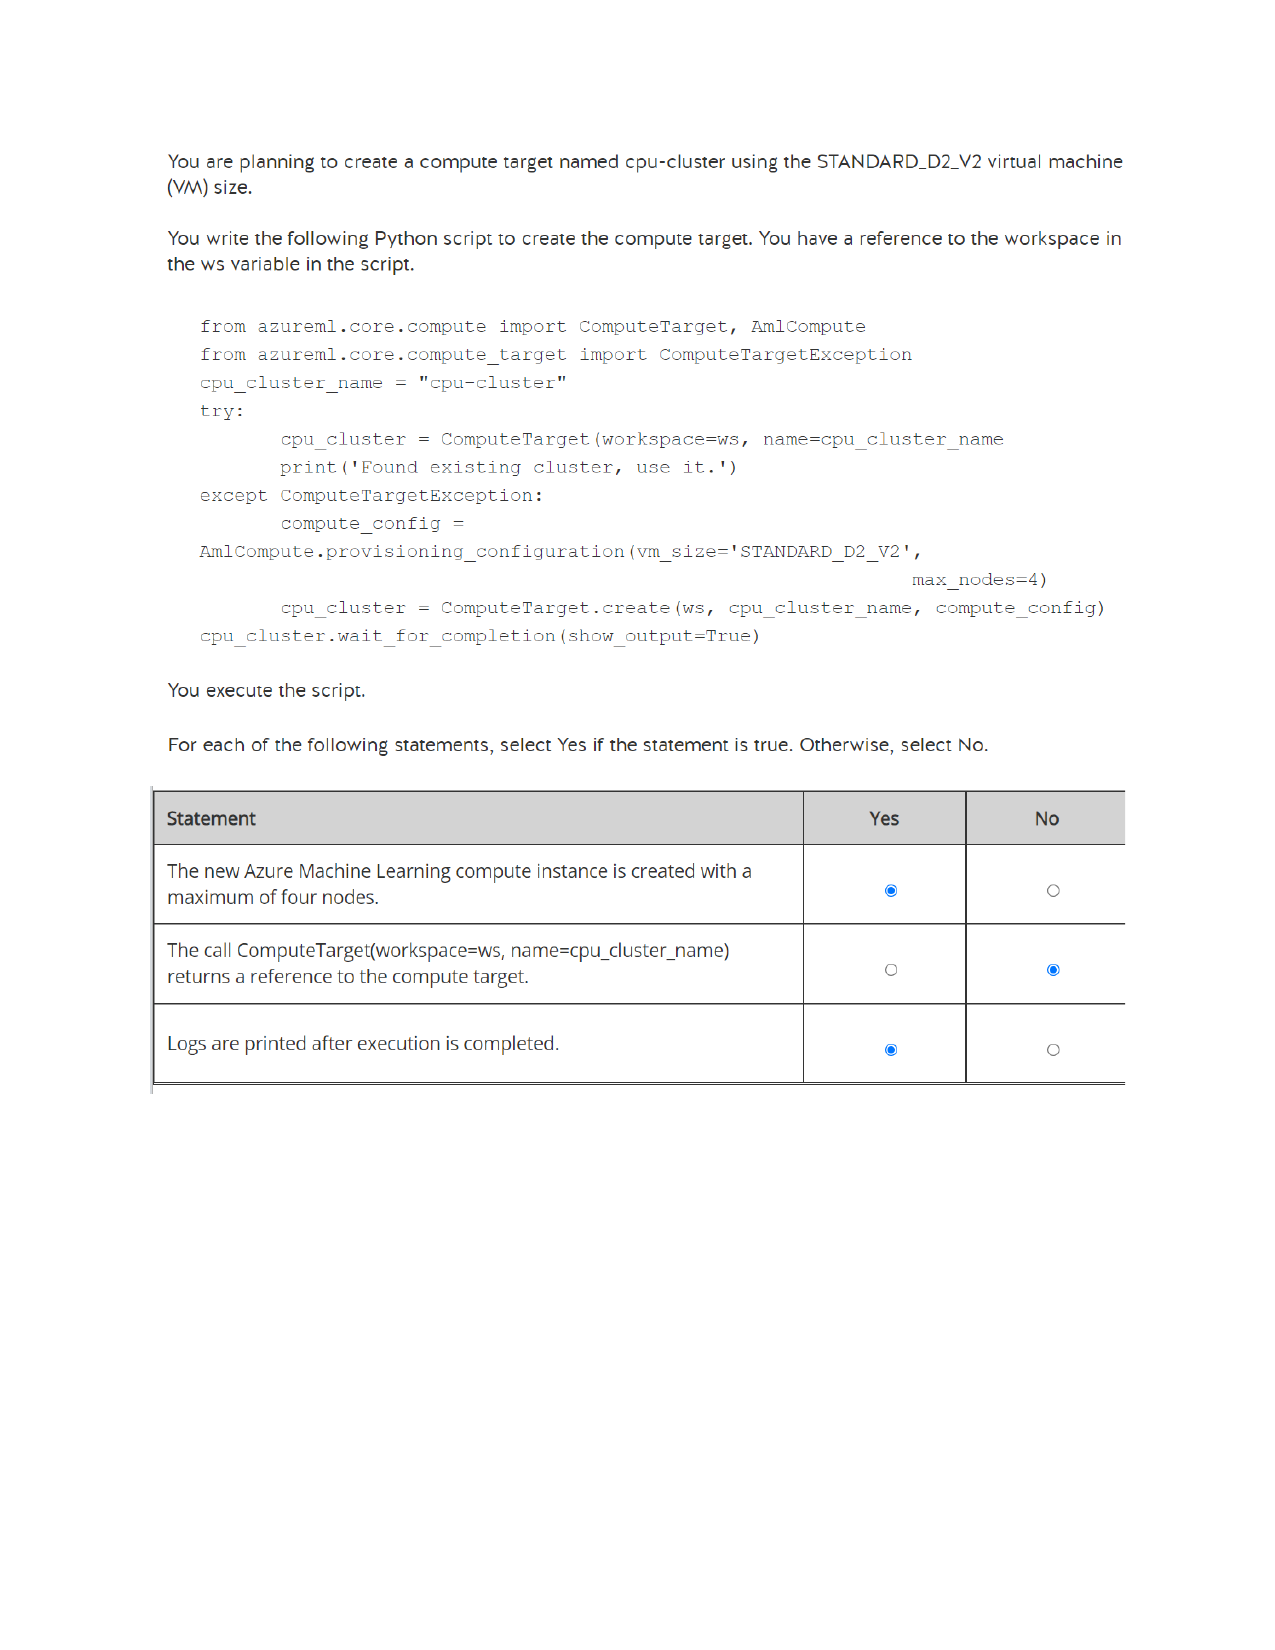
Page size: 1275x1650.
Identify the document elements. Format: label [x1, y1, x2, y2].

picture [150, 786, 1125, 1094]
picture [150, 150, 1125, 768]
